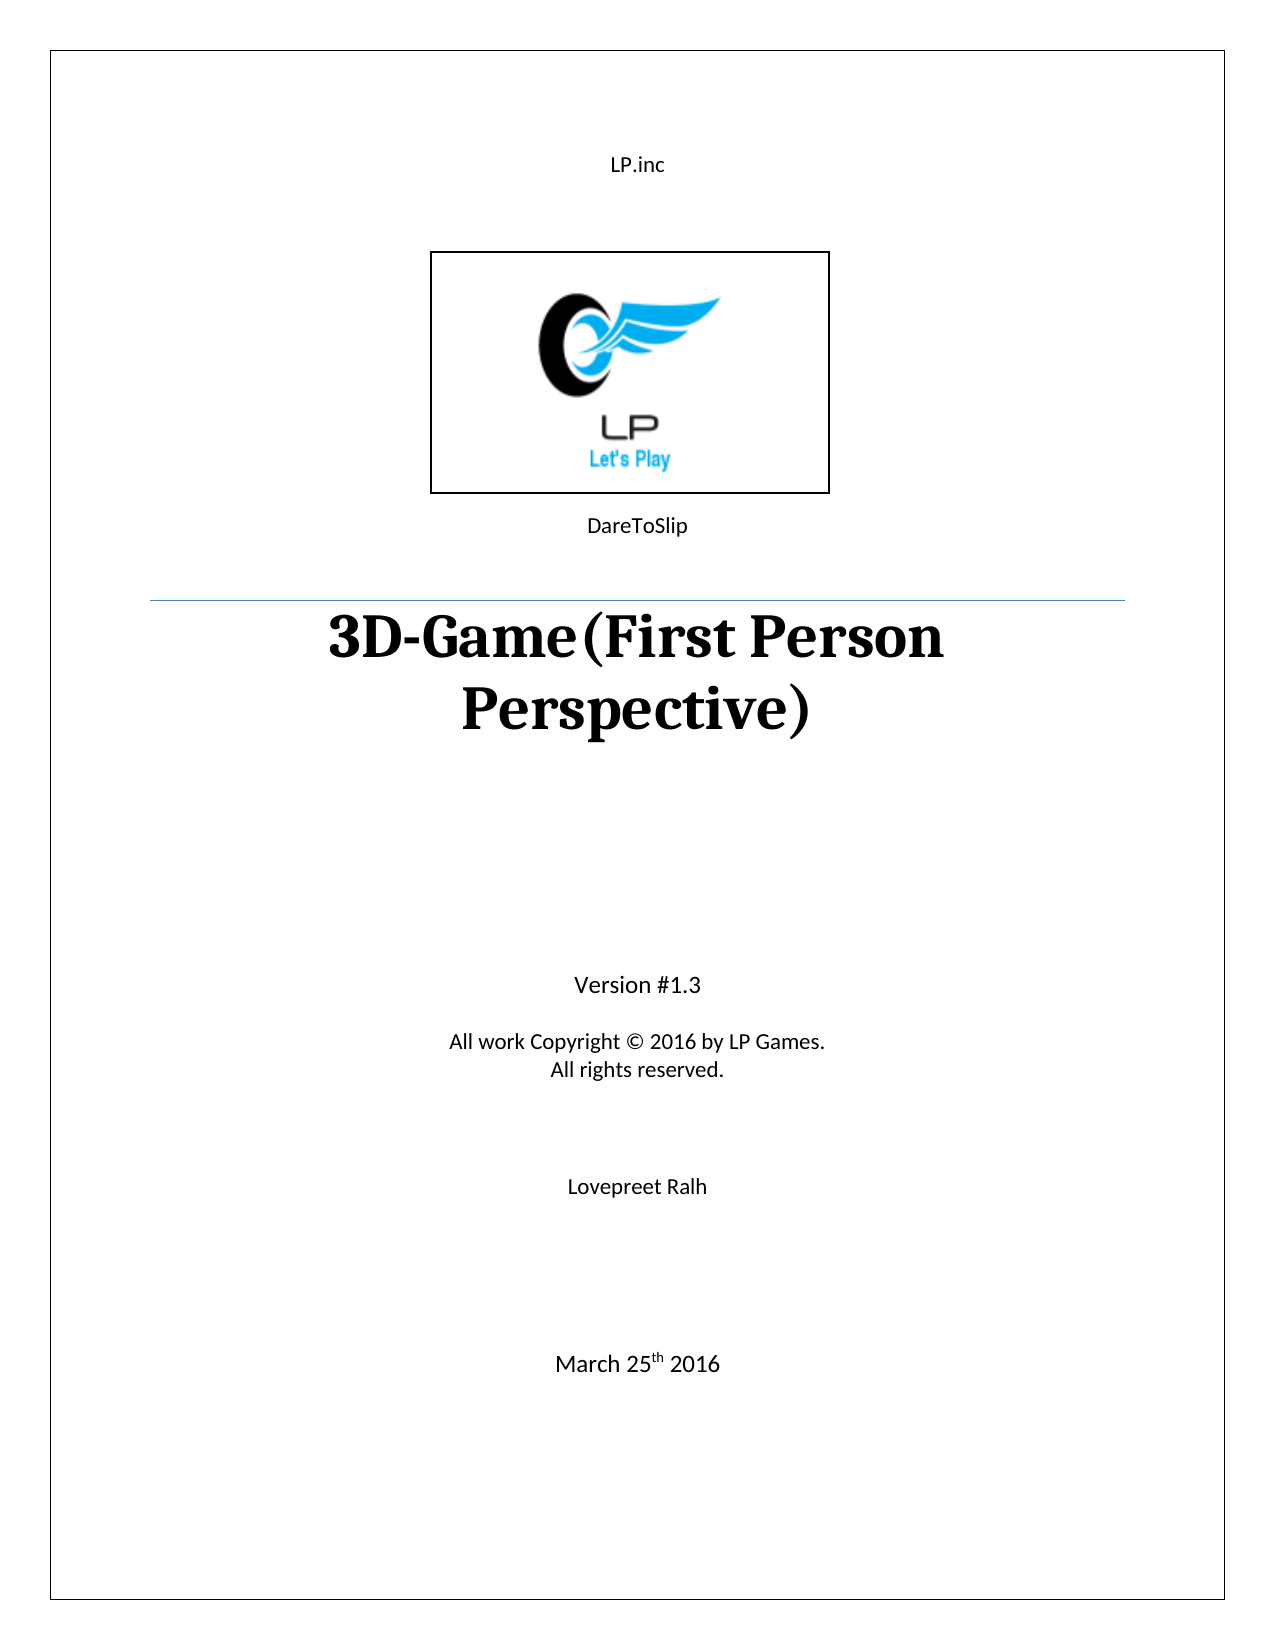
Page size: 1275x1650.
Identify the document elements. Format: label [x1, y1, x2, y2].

picture [451, 259, 809, 486]
